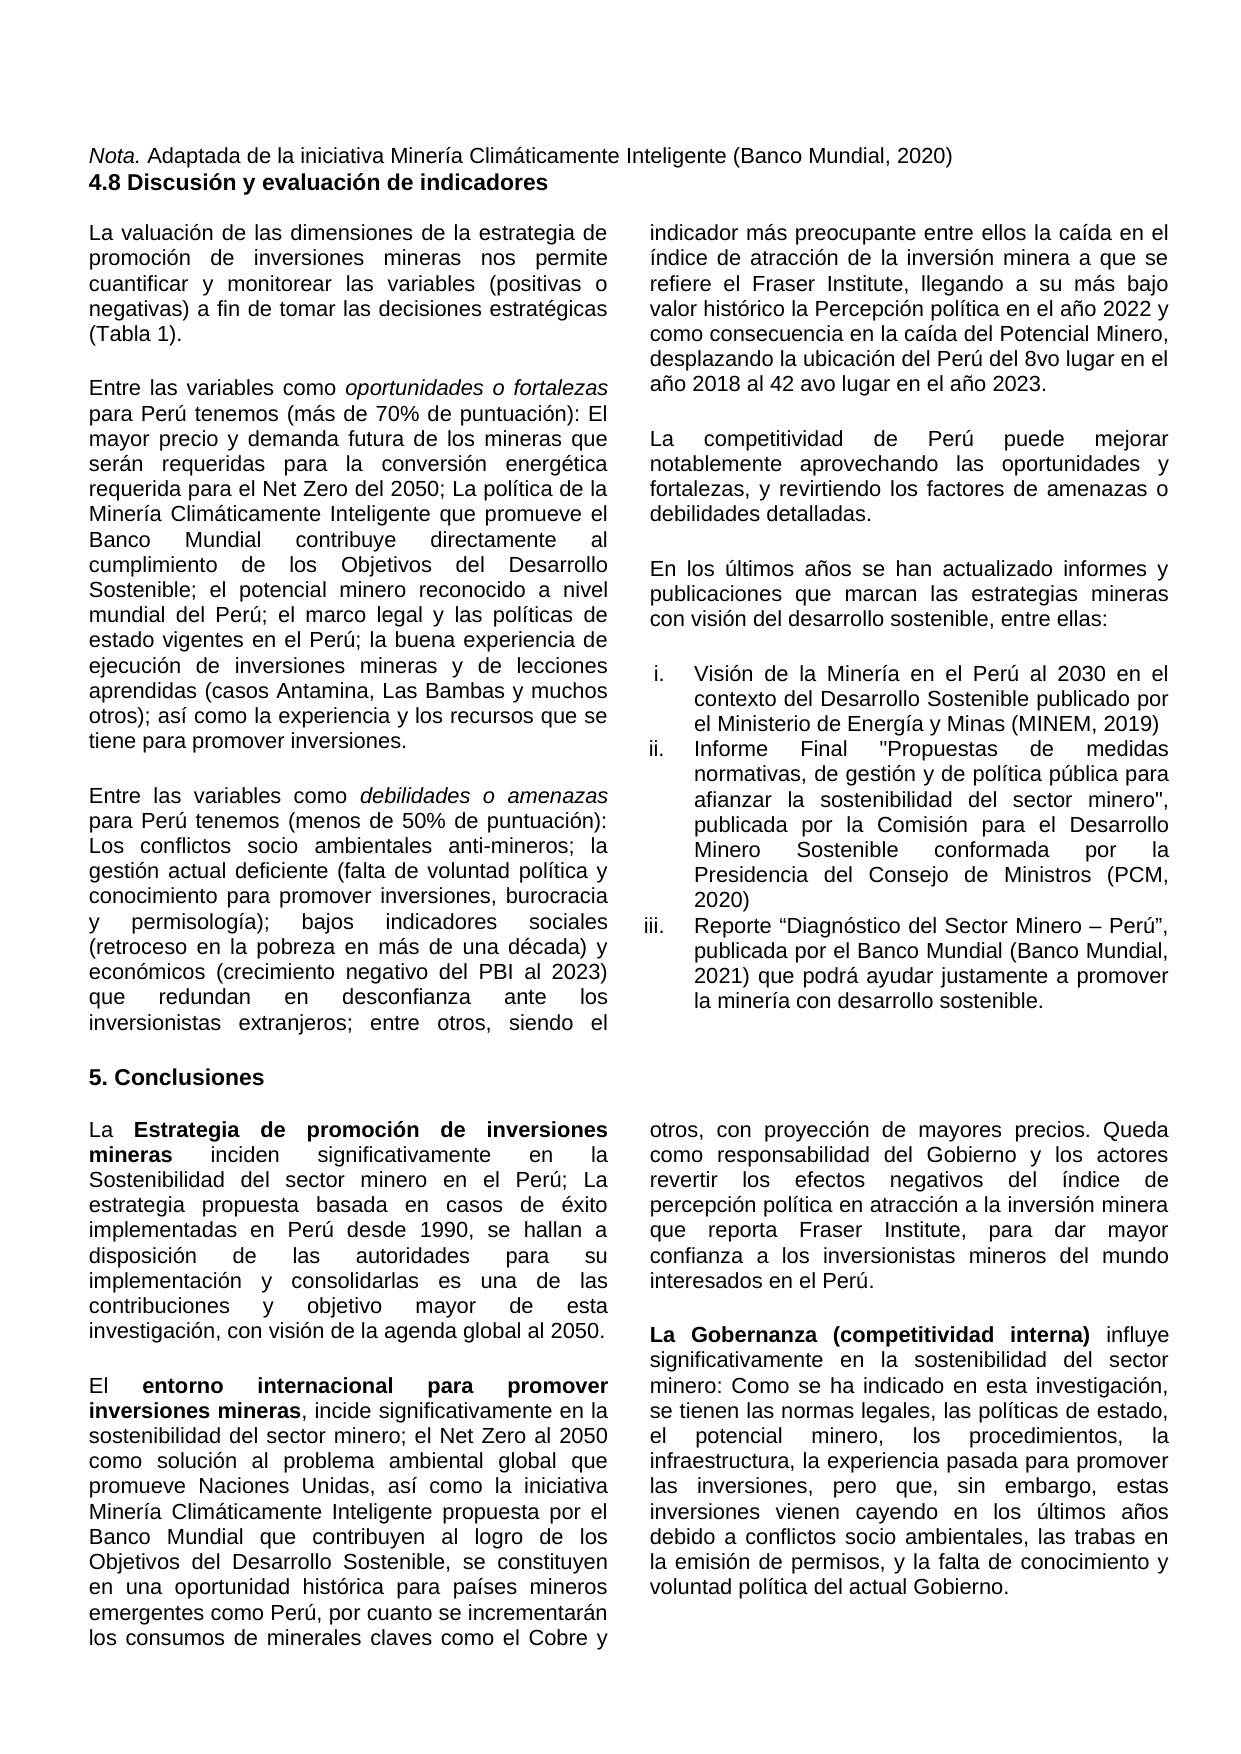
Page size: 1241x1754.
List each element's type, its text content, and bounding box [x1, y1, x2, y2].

text Entre las variables como oportunidades o fortalezas para Perú tenemos (más de 70% de puntuación): El mayor precio y demanda futura de los mineras que serán requeridas para la conversión energética requerida para el Net Zero del 2050; La política de la Minería Climáticamente Inteligente que promueve el Banco Mundial contribuye directamente al cumplimiento de los Objetivos del Desarrollo Sostenible; el potencial minero reconocido a nivel mundial del Perú; el marco legal y las políticas de estado vigentes en el Perú; la buena experiencia de ejecución de inversiones mineras y de lecciones aprendidas (casos Antamina, Las Bambas y muchos otros); así como la experiencia y los recursos que se tiene para promover inversiones. [89, 375, 608, 753]
text El entorno internacional para promover inversiones mineras, incide significativamente en la sostenibilidad del sector minero; el Net Zero al 2050 como solución al problema ambiental global que promueve Naciones Unidas, así como la iniciativa Minería Climáticamente Inteligente propuesta por el Banco Mundial que contribuyen al logro de los Objetivos del Desarrollo Sostenible, se constituyen en una oportunidad histórica para países mineros emergentes como Perú, por cuanto se incrementarán los consumos de minerales claves como el Cobre y otros, con proyección de mayores precios. Queda como responsabilidad del Gobierno y los actores revertir los efectos negativos del índice de percepción política en atracción a la inversión minera que reporta Fraser Institute, para dar mayor confianza a los inversionistas mineros del mundo interesados en el Perú. [649, 1117, 1169, 1293]
text Nota. Adaptada de la iniciativa Minería Climáticamente Inteligente (Banco Mundial, 2020) [89, 143, 1169, 168]
list Visión de la Minería en el Perú al 2030 en el contexto del Desarrollo Sostenible publicado por el Ministerio de Energía y Minas (MINEM, 2019) [664, 661, 1169, 736]
text En los últimos años se han actualizado informes y publicaciones que marcan las estrategias mineras con visión del desarrollo sostenible, entre ellas: [649, 556, 1169, 631]
text La Gobernanza (competitividad interna) influye significativamente en la sostenibilidad del sector minero: Como se ha indicado en esta investigación, se tienen las normas legales, las políticas de estado, el potencial minero, los procedimientos, la infraestructura, la experiencia pasada para promover las inversiones, pero que, sin embargo, estas inversiones vienen cayendo en los últimos años debido a conflictos socio ambientales, las trabas en la emisión de permisos, y la falta de conocimiento y voluntad política del actual Gobierno. [649, 1322, 1169, 1599]
list Reporte “Diagnóstico del Sector Minero – Perú”, publicada por el Banco Mundial (Banco Mundial, 2021) que podrá ayudar justamente a promover la minería con desarrollo sostenible. [664, 913, 1169, 1013]
text La valuación de las dimensiones de la estrategia de promoción de inversiones mineras nos permite cuantificar y monitorear las variables (positivas o negativas) a fin de tomar las decisiones estratégicas (Tabla 1). [89, 220, 608, 346]
text 4.8 Discusión y evaluación de indicadores [89, 168, 1169, 195]
text Entre las variables como debilidades o amenazas para Perú tenemos (menos de 50% de puntuación): Los conflictos socio ambientales anti-mineros; la gestión actual deficiente (falta de voluntad política y conocimiento para promover inversiones, burocracia y permisología); bajos indicadores sociales (retroceso en la pobreza en más de una década) y económicos (crecimiento negativo del PBI al 2023) que redundan en desconfianza ante los inversionistas extranjeros; entre otros, siendo el indicador más preocupante entre ellos la caída en el índice de atracción de la inversión minera a que se refiere el Fraser Institute, llegando a su más bajo valor histórico la Percepción política en el año 2022 y como consecuencia en la caída del Potencial Minero, desplazando la ubicación del Perú del 8vo lugar en el año 2018 al 42 avo lugar en el año 2023. [649, 220, 1169, 397]
text Entre las variables como debilidades o amenazas para Perú tenemos (menos de 50% de puntuación): Los conflictos socio ambientales anti-mineros; la gestión actual deficiente (falta de voluntad política y conocimiento para promover inversiones, burocracia y permisología); bajos indicadores sociales (retroceso en la pobreza en más de una década) y económicos (crecimiento negativo del PBI al 2023) que redundan en desconfianza ante los inversionistas extranjeros; entre otros, siendo el indicador más preocupante entre ellos la caída en el índice de atracción de la inversión minera a que se refiere el Fraser Institute, llegando a su más bajo valor histórico la Percepción política en el año 2022 y como consecuencia en la caída del Potencial Minero, desplazando la ubicación del Perú del 8vo lugar en el año 2018 al 42 avo lugar en el año 2023. [89, 783, 608, 1035]
text 5. Conclusiones [89, 1064, 1169, 1090]
text La Estrategia de promoción de inversiones mineras inciden significativamente en la Sostenibilidad del sector minero en el Perú; La estrategia propuesta basada en casos de éxito implementadas en Perú desde 1990, se hallan a disposición de las autoridades para su implementación y consolidarlas es una de las contribuciones y objetivo mayor de esta investigación, con visión de la agenda global al 2050. [89, 1117, 608, 1343]
text La competitividad de Perú puede mejorar notablemente aprovechando las oportunidades y fortalezas, y revirtiendo los factores de amenazas o debilidades detalladas. [649, 426, 1169, 527]
text El entorno internacional para promover inversiones mineras, incide significativamente en la sostenibilidad del sector minero; el Net Zero al 2050 como solución al problema ambiental global que promueve Naciones Unidas, así como la iniciativa Minería Climáticamente Inteligente propuesta por el Banco Mundial que contribuyen al logro de los Objetivos del Desarrollo Sostenible, se constituyen en una oportunidad histórica para países mineros emergentes como Perú, por cuanto se incrementarán los consumos de minerales claves como el Cobre y otros, con proyección de mayores precios. Queda como responsabilidad del Gobierno y los actores revertir los efectos negativos del índice de percepción política en atracción a la inversión minera que reporta Fraser Institute, para dar mayor confianza a los inversionistas mineros del mundo interesados en el Perú. [89, 1373, 608, 1650]
list Informe Final "Propuestas de medidas normativas, de gestión y de política pública para afianzar la sostenibilidad del sector minero", publicada por la Comisión para el Desarrollo Minero Sostenible conformada por la Presidencia del Consejo de Ministros (PCM, 2020) [664, 736, 1169, 913]
